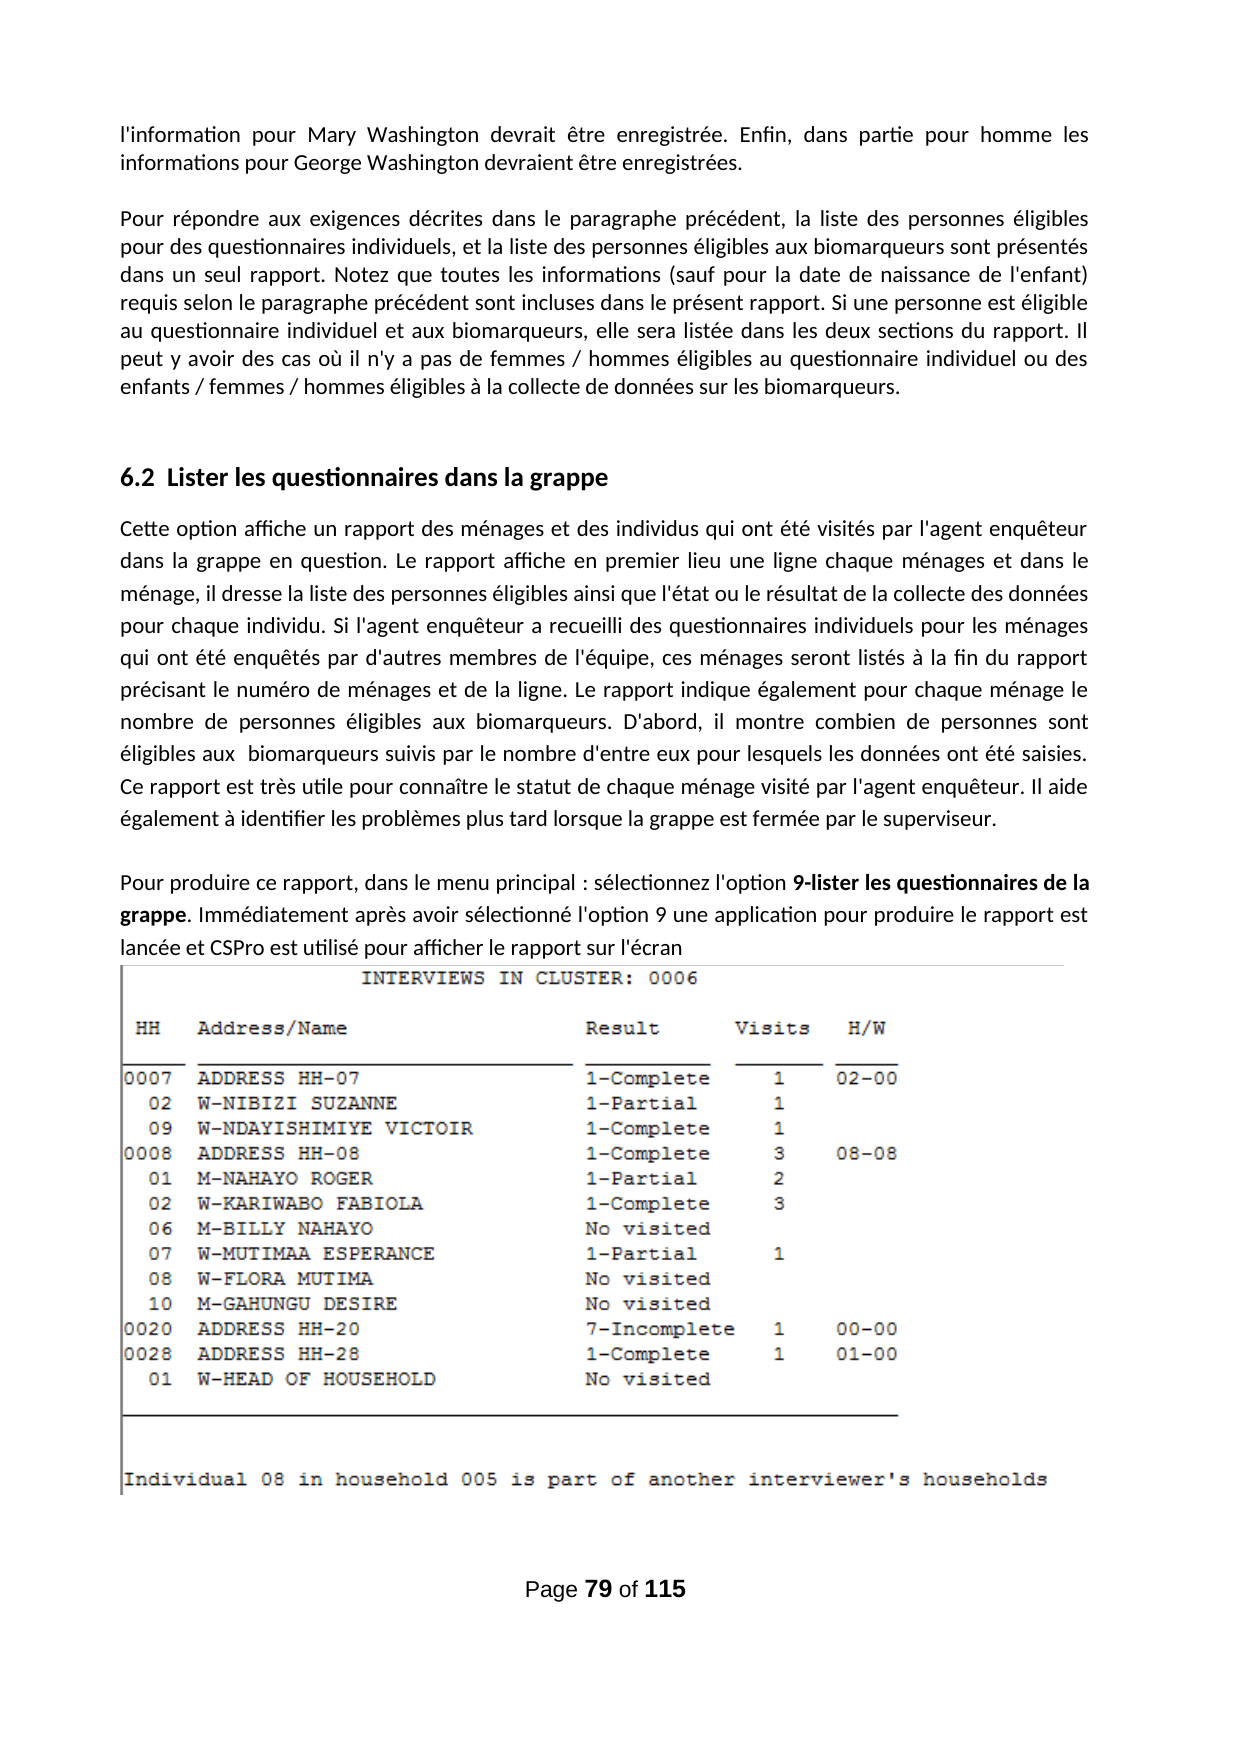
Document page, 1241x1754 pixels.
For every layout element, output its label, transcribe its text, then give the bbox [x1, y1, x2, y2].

text Pour répondre aux exigences décrites dans le paragraphe précédent, la liste des personnes éligibles pour des questionnaires individuels, et la liste des personnes éligibles aux biomarqueurs sont présentés dans un seul rapport. Notez que toutes les informations (sauf pour la date de naissance de l'enfant) requis selon le paragraphe précédent sont incluses dans le présent rapport. Si une personne est éligible au questionnaire individuel et aux biomarqueurs, elle sera listée dans les deux sections du rapport. Il peut y avoir des cas où il n'y a pas de femmes / hommes éligibles au questionnaire individuel ou des enfants / femmes / hommes éligibles à la collecte de données sur les biomarqueurs. [120, 204, 1090, 400]
text Cette option affiche un rapport des ménages et des individus qui ont été visités par l'agent enquêteur dans la grappe en question. Le rapport affiche en premier lieu une ligne chaque ménages et dans le ménage, il dresse la liste des personnes éligibles ainsi que l'état ou le résultat de la collecte des données pour chaque individu. Si l'agent enquêteur a recueilli des questionnaires individuels pour les ménages qui ont été enquêtés par d'autres membres de l'équipe, ces ménages seront listés à la fin du rapport précisant le numéro de ménages et de la ligne. Le rapport indique également pour chaque ménage le nombre de personnes éligibles aux biomarqueurs. D'abord, il montre combien de personnes sont éligibles aux biomarqueurs suivis par le nombre d'entre eux pour lesquels les données ont été saisies. Ce rapport est très utile pour connaître le statut de chaque ménage visité par l'agent enquêteur. Il aide également à identifier les problèmes plus tard lorsque la grappe est fermée par le superviseur. [120, 514, 1090, 832]
subtitle 6.2 Lister les questionnaires dans la grappe [120, 460, 1090, 493]
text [120, 120, 1090, 176]
picture [120, 965, 1064, 1495]
text Pour produire ce rapport, dans le menu principal : sélectionnez l'option 9-lister les questionnaires de la grappe. Immédiatement après avoir sélectionné l'option 9 une application pour produire le rapport est lancée et CSPro est utilisé pour afficher le rapport sur l'écran [120, 868, 1090, 961]
